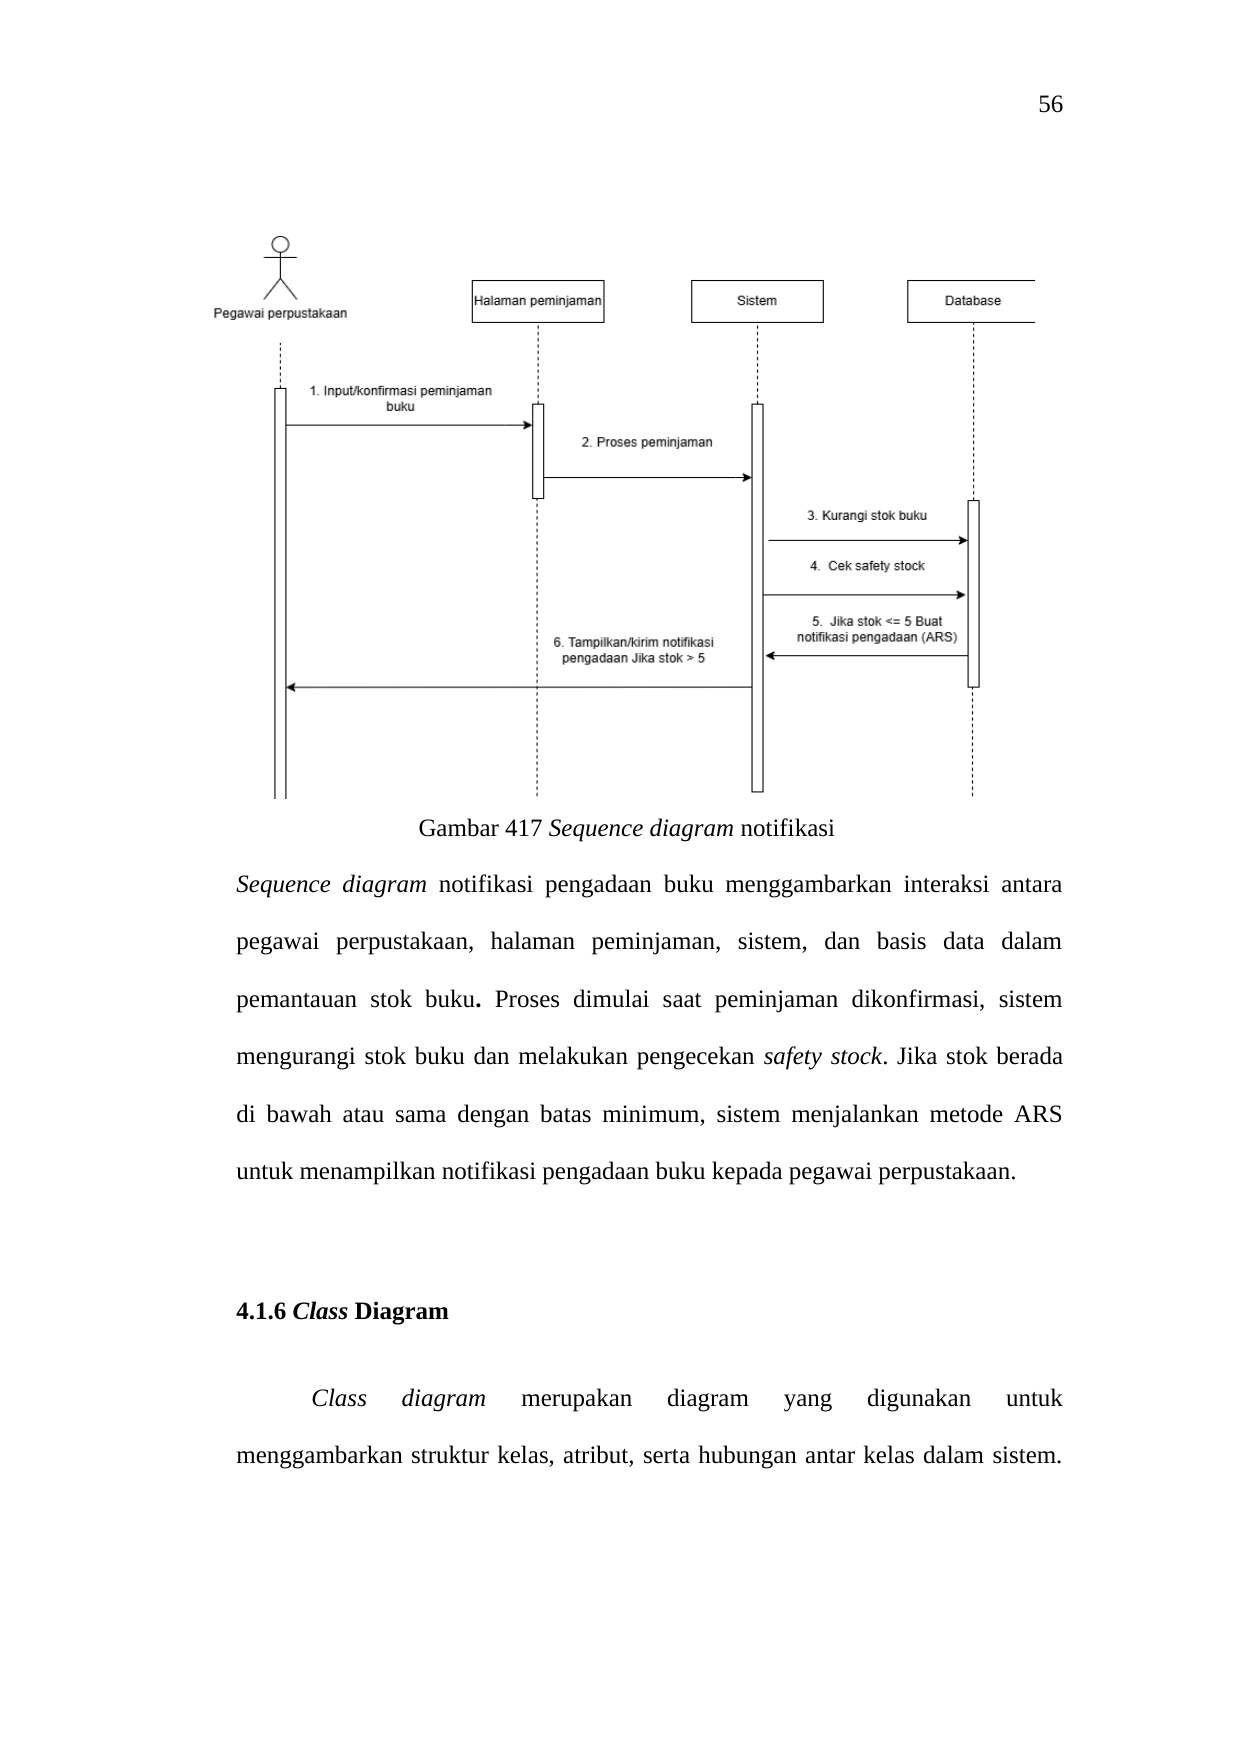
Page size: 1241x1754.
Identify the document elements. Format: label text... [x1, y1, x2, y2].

picture [213, 236, 1035, 798]
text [236, 1383, 1063, 1469]
text 4.1.6 Class Diagram [236, 1296, 1063, 1325]
